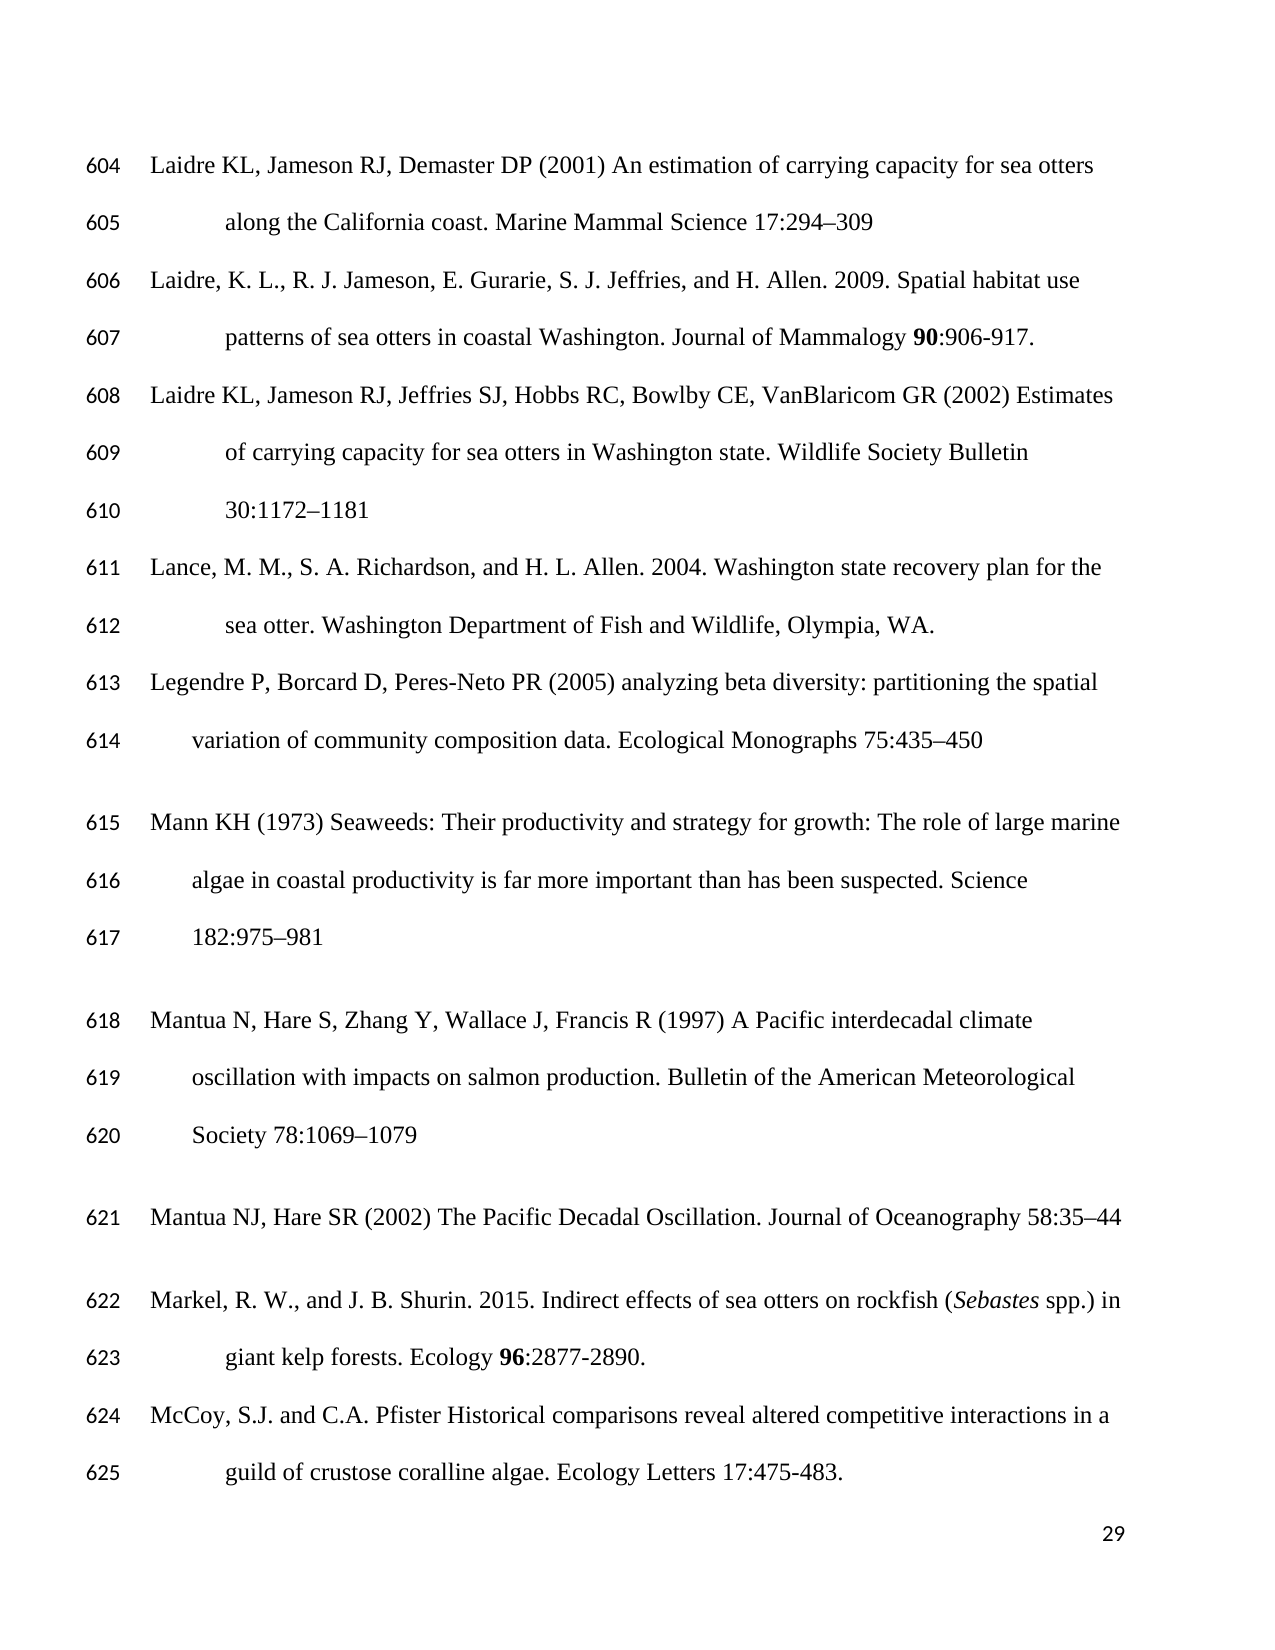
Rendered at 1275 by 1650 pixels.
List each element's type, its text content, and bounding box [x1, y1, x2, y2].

text Lance, M. M., S. A. Richardson, and H. L. Allen. 2004. Washington state recovery plan for the sea otter. Washington Department of Fish and Wildlife, Olympia, WA. [150, 552, 1125, 639]
text Mann KH (1973) Seaweeds: Their productivity and strategy for growth: The role of large marine algae in coastal productivity is far more important than has been suspected. Science 182:975–981 [150, 807, 1125, 951]
text Laidre KL, Jameson RJ, Jeffries SJ, Hobbs RC, Bowlby CE, VanBlaricom GR (2002) Estimates of carrying capacity for sea otters in Washington state. Wildlife Society Bulletin 30:1172–1181 [150, 380, 1125, 524]
text McCoy, S.J. and C.A. Pfister Historical comparisons reveal altered competitive interactions in a guild of crustose coralline algae. Ecology Letters 17:475-483. [150, 1400, 1125, 1486]
text Markel, R. W., and J. B. Shurin. 2015. Indirect effects of sea otters on rockfish (Sebastes spp.) in giant kelp forests. Ecology 96:2877-2890. [150, 1285, 1125, 1371]
text Laidre, K. L., R. J. Jameson, E. Gurarie, S. J. Jeffries, and H. Allen. 2009. Spatial habitat use patterns of sea otters in coastal Washington. Journal of Mammalogy 90:906-917. [150, 265, 1125, 351]
text Mantua NJ, Hare SR (2002) The Pacific Decadal Oscillation. Journal of Oceanography 58:35–44 [150, 1202, 1125, 1231]
text Laidre KL, Jameson RJ, Demaster DP (2001) An estimation of carrying capacity for sea otters along the California coast. Marine Mammal Science 17:294–309 [150, 150, 1125, 236]
text Mantua N, Hare S, Zhang Y, Wallace J, Francis R (1997) A Pacific interdecadal climate oscillation with impacts on salmon production. Bulletin of the American Meteorological Society 78:1069–1079 [150, 1005, 1125, 1149]
text Legendre P, Borcard D, Peres-Neto PR (2005) analyzing beta diversity: partitioning the spatial variation of community composition data. Ecological Monographs 75:435–450 [150, 667, 1125, 754]
